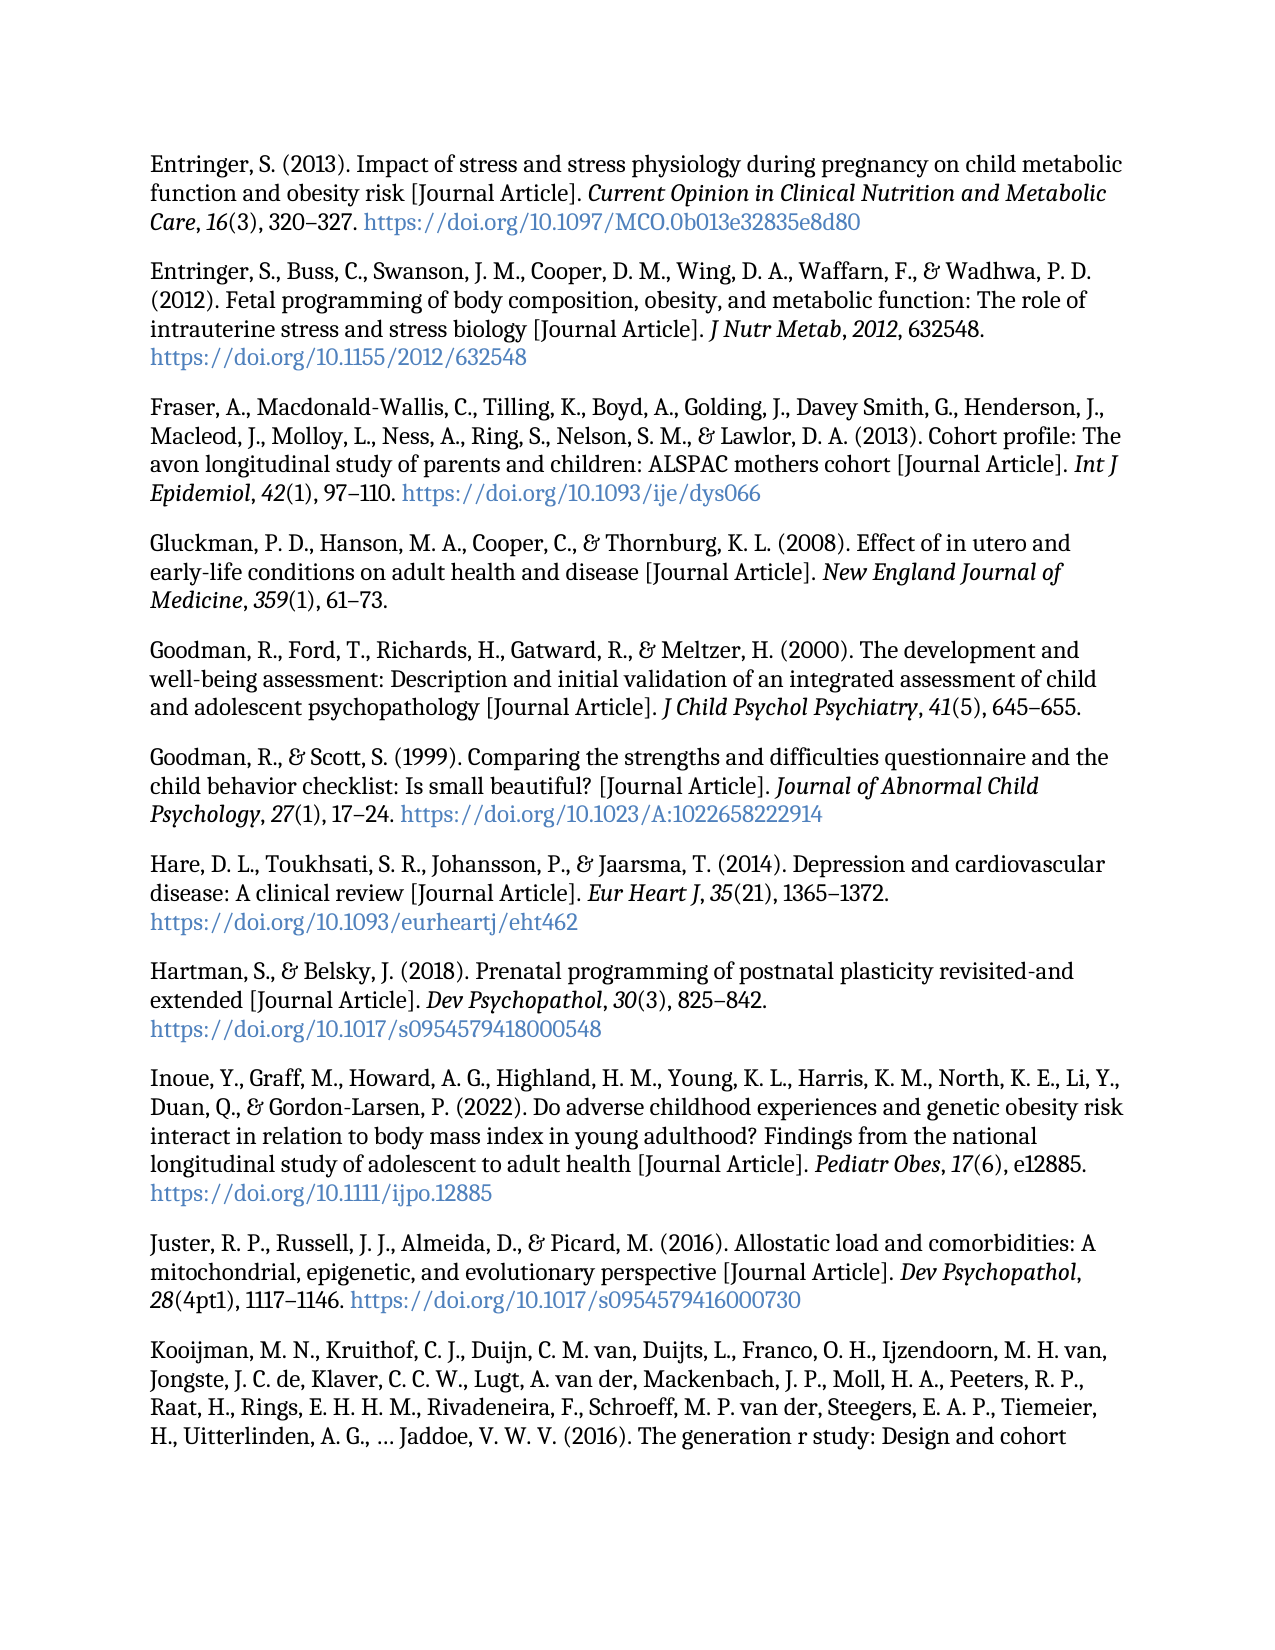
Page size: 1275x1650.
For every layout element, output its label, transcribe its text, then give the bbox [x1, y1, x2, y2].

text Entringer, S., Buss, C., Swanson, J. M., Cooper, D. M., Wing, D. A., Waffarn, F., & Wadhwa, P. D. (2012). Fetal programming of body composition, obesity, and metabolic function: The role of intrauterine stress and stress biology [Journal Article]. J Nutr Metab, 2012, 632548. https://doi.org/10.1155/2012/632548 [150, 257, 1125, 372]
text Gluckman, P. D., Hanson, M. A., Cooper, C., & Thornburg, K. L. (2008). Effect of in utero and early-life conditions on adult health and disease [Journal Article]. New England Journal of Medicine, 359(1), 61–73. [150, 529, 1125, 615]
text Juster, R. P., Russell, J. J., Almeida, D., & Picard, M. (2016). Allostatic load and comorbidities: A mitochondrial, epigenetic, and evolutionary perspective [Journal Article]. Dev Psychopathol, 28(4pt1), 1117–1146. https://doi.org/10.1017/s0954579416000730 [150, 1229, 1125, 1315]
text Fraser, A., Macdonald-Wallis, C., Tilling, K., Boyd, A., Golding, J., Davey Smith, G., Henderson, J., Macleod, J., Molloy, L., Ness, A., Ring, S., Nelson, S. M., & Lawlor, D. A. (2013). Cohort profile: The avon longitudinal study of parents and children: ALSPAC mothers cohort [Journal Article]. Int J Epidemiol, 42(1), 97–110. https://doi.org/10.1093/ije/dys066 [150, 393, 1125, 508]
text Hare, D. L., Toukhsati, S. R., Johansson, P., & Jaarsma, T. (2014). Depression and cardiovascular disease: A clinical review [Journal Article]. Eur Heart J, 35(21), 1365–1372. https://doi.org/10.1093/eurheartj/eht462 [150, 850, 1125, 936]
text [150, 1336, 1125, 1451]
text Entringer, S. (2013). Impact of stress and stress physiology during pregnancy on child metabolic function and obesity risk [Journal Article]. Current Opinion in Clinical Nutrition and Metabolic Care, 16(3), 320–327. https://doi.org/10.1097/MCO.0b013e32835e8d80 [150, 150, 1125, 236]
text Goodman, R., Ford, T., Richards, H., Gatward, R., & Meltzer, H. (2000). The development and well-being assessment: Description and initial validation of an integrated assessment of child and adolescent psychopathology [Journal Article]. J Child Psychol Psychiatry, 41(5), 645–655. [150, 636, 1125, 722]
text Goodman, R., & Scott, S. (1999). Comparing the strengths and difficulties questionnaire and the child behavior checklist: Is small beautiful? [Journal Article]. Journal of Abnormal Child Psychology, 27(1), 17–24. https://doi.org/10.1023/A:1022658222914 [150, 743, 1125, 829]
text Inoue, Y., Graff, M., Howard, A. G., Highland, H. M., Young, K. L., Harris, K. M., North, K. E., Li, Y., Duan, Q., & Gordon-Larsen, P. (2022). Do adverse childhood experiences and genetic obesity risk interact in relation to body mass index in young adulthood? Findings from the national longitudinal study of adolescent to adult health [Journal Article]. Pediatr Obes, 17(6), e12885. https://doi.org/10.1111/ijpo.12885 [150, 1064, 1125, 1208]
text Hartman, S., & Belsky, J. (2018). Prenatal programming of postnatal plasticity revisited-and extended [Journal Article]. Dev Psychopathol, 30(3), 825–842. https://doi.org/10.1017/s0954579418000548 [150, 957, 1125, 1043]
